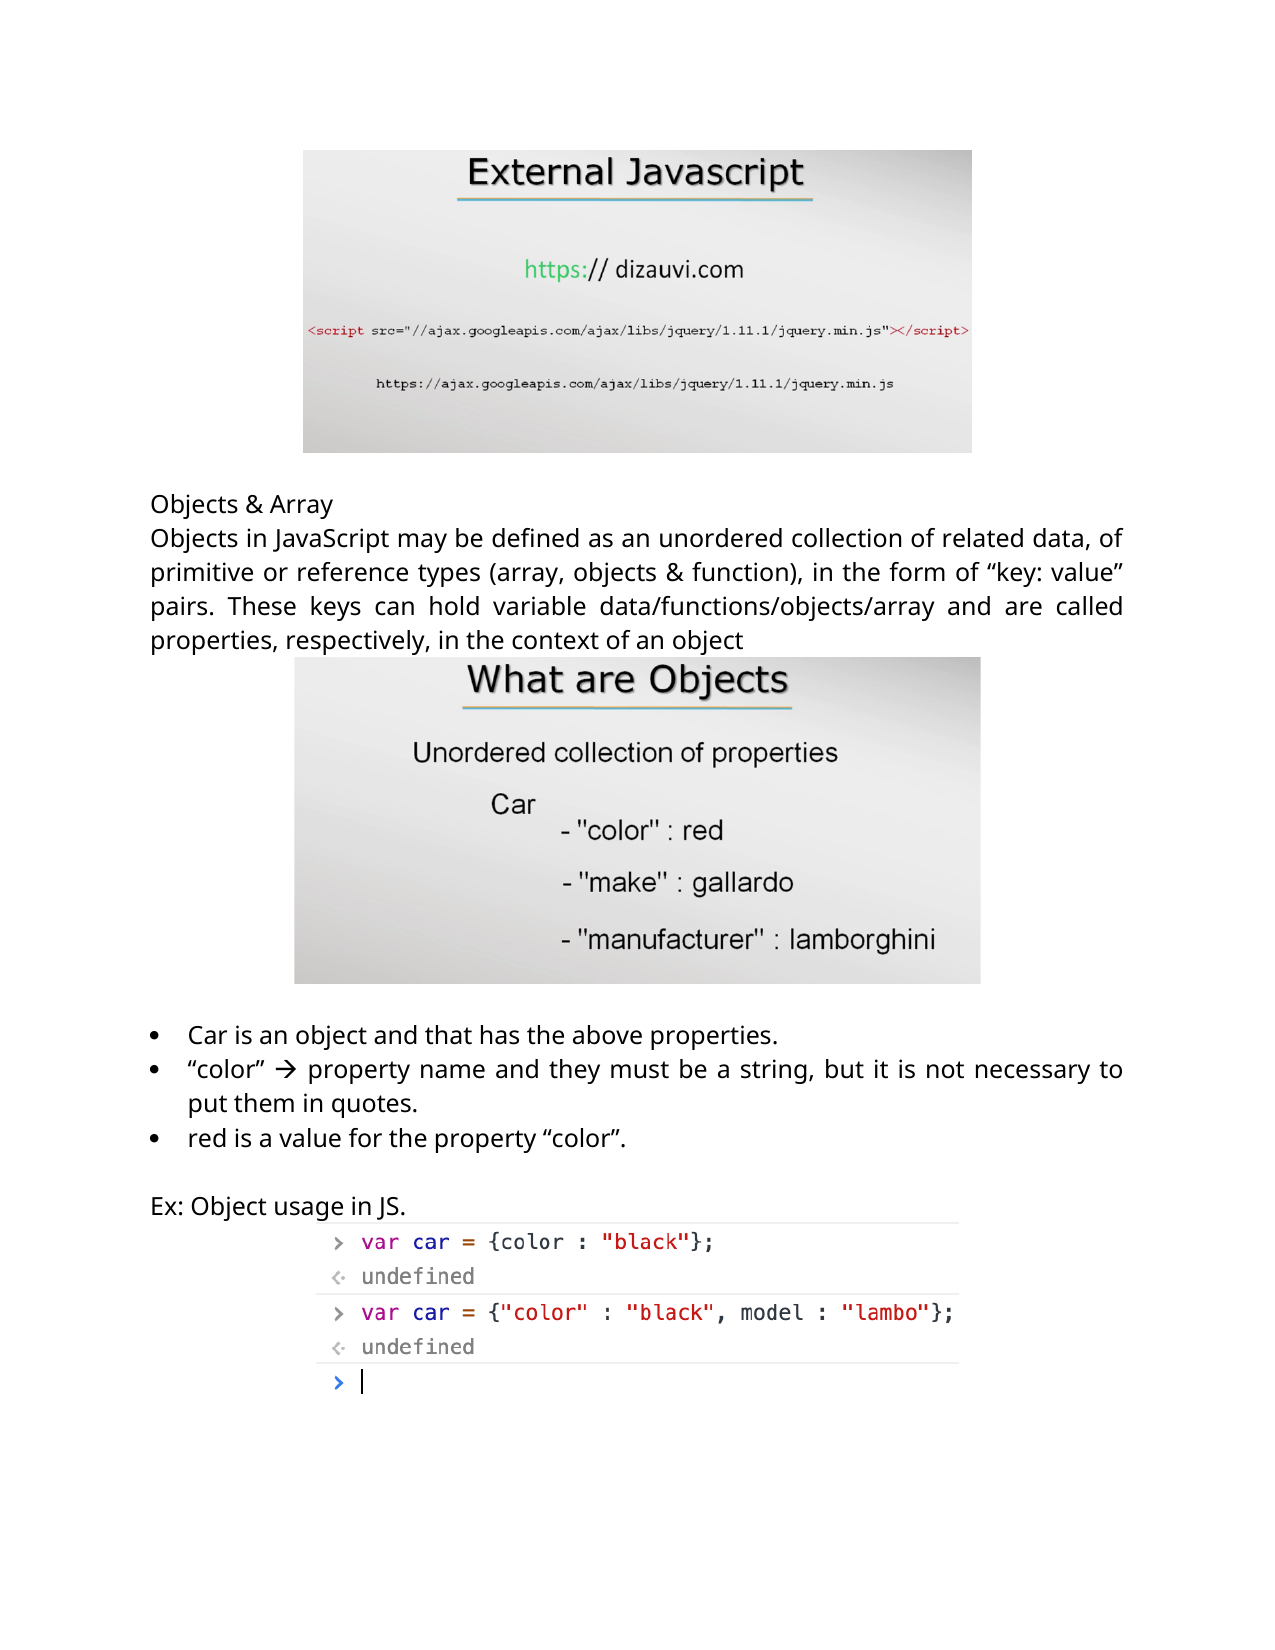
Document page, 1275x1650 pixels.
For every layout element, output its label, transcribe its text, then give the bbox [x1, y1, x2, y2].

picture [315, 1222, 960, 1411]
text Objects & Array [150, 487, 1125, 521]
text Ex: Object usage in JS. [150, 1188, 1125, 1222]
list Car is an object and that has the above properties. [150, 1018, 1125, 1052]
picture [294, 657, 981, 984]
text Objects in JavaScript may be defined as an unordered collection of related data, of primitive or reference types (array, objects & function), in the form of “key: value” pairs. These keys can hold variable data/functions/objects/array and are called properties, respectively, in the context of an object [150, 521, 1125, 657]
picture [303, 150, 972, 453]
list red is a value for the property “color”. [150, 1120, 1125, 1154]
list “color” property name and they must be a string, but it is not necessary to put them in quotes. [150, 1052, 1125, 1120]
